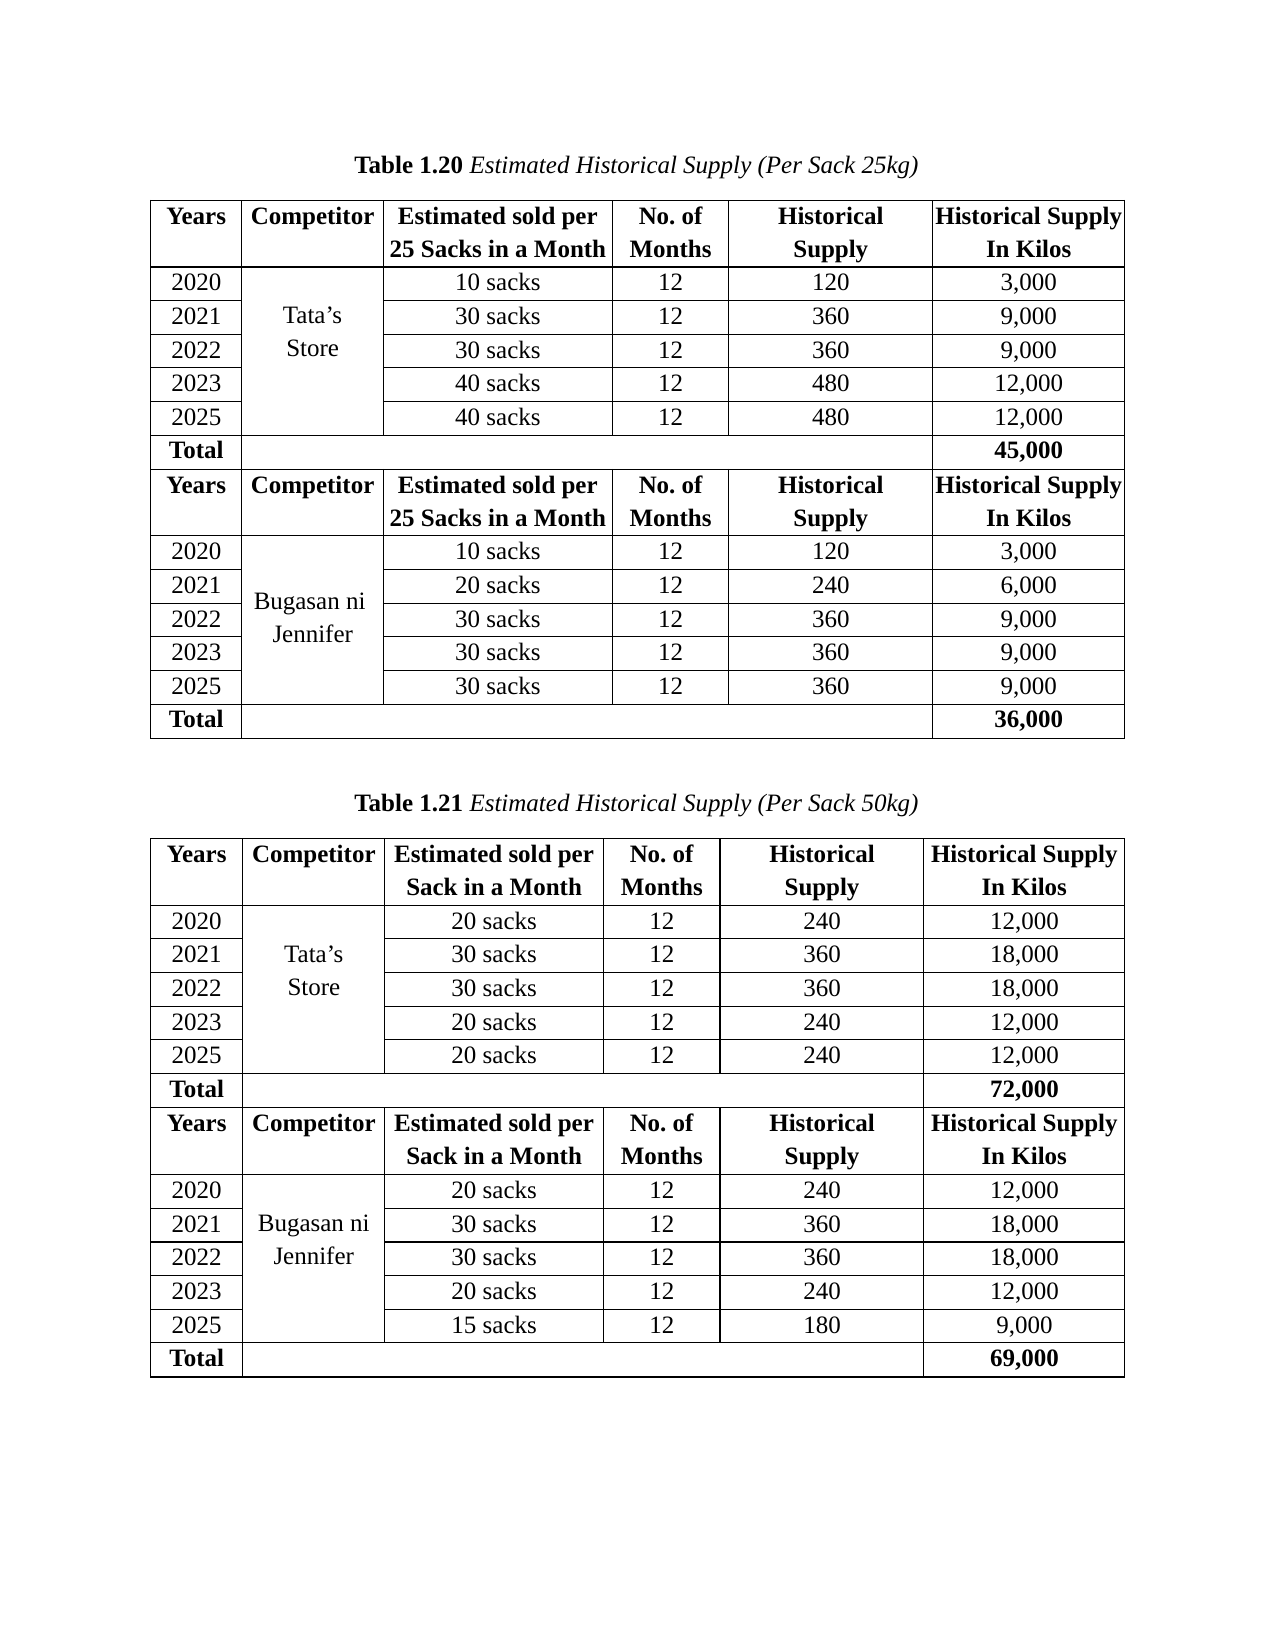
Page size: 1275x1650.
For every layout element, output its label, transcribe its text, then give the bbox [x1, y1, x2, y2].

table_cell 9,000 [933, 335, 1124, 367]
table_cell 40 sacks [384, 402, 612, 434]
table_cell 12 [604, 1209, 719, 1241]
table_cell 20 sacks [385, 1040, 603, 1073]
text Table 1.20 Estimated Historical Supply (Per Sack 25kg) [150, 150, 1125, 179]
table_cell Tata’s Store [243, 906, 384, 1073]
table_cell 20 sacks [385, 1276, 603, 1309]
table_cell 360 [721, 1209, 923, 1241]
table_cell Bugasan ni Jennifer [243, 1175, 384, 1342]
table_cell 2025 [151, 402, 241, 434]
table_cell 240 [721, 1040, 923, 1073]
table_cell Estimated sold per 25 Sacks in a Month [384, 470, 612, 535]
table_cell [243, 1074, 923, 1107]
table_cell 40 sacks [384, 368, 612, 401]
table_cell 2025 [151, 671, 241, 703]
table_cell 15 sacks [385, 1310, 603, 1342]
table_cell Total [151, 436, 241, 469]
table_cell No. of Months [604, 1108, 719, 1174]
table_cell 360 [729, 301, 932, 334]
table_cell 120 [729, 268, 932, 300]
table_cell 18,000 [924, 939, 1124, 972]
table_cell 12,000 [933, 402, 1124, 434]
table_header Historical Supply [729, 201, 932, 266]
table_header Estimated sold per Sack in a Month [385, 839, 603, 905]
table_cell 72,000 [924, 1074, 1124, 1107]
table_cell 12,000 [924, 1007, 1124, 1039]
table_cell Years [151, 1108, 242, 1174]
table_cell 12 [604, 939, 719, 972]
table_cell 12,000 [933, 368, 1124, 401]
table_cell Historical Supply [721, 1108, 923, 1174]
table_cell 30 sacks [384, 335, 612, 367]
text Table 1.21 Estimated Historical Supply (Per Sack 50kg) [150, 788, 1125, 817]
table_cell Competitor [243, 1108, 384, 1174]
table_cell 12 [613, 604, 728, 636]
table_header Competitor [242, 201, 383, 266]
table_cell Competitor [242, 470, 383, 535]
table_cell 2021 [151, 570, 241, 603]
table_cell Tata’s Store [242, 268, 383, 434]
table_cell 30 sacks [385, 973, 603, 1006]
table_cell 12 [604, 1243, 719, 1275]
table_cell 12 [604, 973, 719, 1006]
table_cell Historical Supply In Kilos [924, 1108, 1124, 1174]
table_cell Years [151, 470, 241, 535]
table_cell 360 [729, 671, 932, 703]
table_header Years [151, 839, 242, 905]
table_cell [242, 705, 932, 738]
table_cell 2023 [151, 637, 241, 670]
table_cell 2021 [151, 1209, 242, 1241]
table_cell 12 [613, 570, 728, 603]
table_cell 12 [604, 1040, 719, 1073]
table_cell 2020 [151, 906, 242, 938]
table_cell 45,000 [933, 436, 1124, 469]
table_header Historical Supply [721, 839, 923, 905]
table_cell 2025 [151, 1310, 242, 1342]
table_cell 30 sacks [385, 939, 603, 972]
table_cell 360 [721, 973, 923, 1006]
table_cell 240 [721, 1007, 923, 1039]
table_cell 2020 [151, 268, 241, 300]
table_cell Historical Supply [729, 470, 932, 535]
table_cell 20 sacks [385, 1007, 603, 1039]
table_cell 12 [613, 335, 728, 367]
table_cell Total [151, 1074, 242, 1107]
table_cell 240 [721, 1276, 923, 1309]
table_cell 3,000 [933, 536, 1124, 569]
table_cell 9,000 [933, 301, 1124, 334]
table_cell 6,000 [933, 570, 1124, 603]
table_cell 12 [613, 671, 728, 703]
table_cell 9,000 [924, 1310, 1124, 1342]
table_cell 12 [604, 1276, 719, 1309]
table_cell 30 sacks [384, 301, 612, 334]
table_cell 12 [604, 1310, 719, 1342]
table_cell 2022 [151, 604, 241, 636]
table_cell 20 sacks [385, 906, 603, 938]
table_cell 12 [604, 1007, 719, 1039]
table_cell 18,000 [924, 973, 1124, 1006]
table_header Competitor [243, 839, 384, 905]
table_cell 12 [613, 402, 728, 434]
table_cell 180 [721, 1310, 923, 1342]
table_cell Total [151, 1343, 242, 1376]
table_cell 2021 [151, 939, 242, 972]
table_cell [243, 1343, 923, 1376]
table_header No. of Months [613, 201, 728, 266]
table_cell 12 [613, 536, 728, 569]
table_cell 12 [613, 301, 728, 334]
table_cell 10 sacks [384, 536, 612, 569]
table_cell 30 sacks [385, 1243, 603, 1275]
table_cell 30 sacks [384, 671, 612, 703]
table_cell No. of Months [613, 470, 728, 535]
table_header Historical Supply In Kilos [933, 201, 1124, 266]
table_cell 2023 [151, 1007, 242, 1039]
table_cell 2025 [151, 1040, 242, 1073]
table_cell 360 [729, 604, 932, 636]
table_cell 36,000 [933, 705, 1124, 738]
table_cell 120 [729, 536, 932, 569]
table_cell 12 [613, 268, 728, 300]
table_cell Estimated sold per Sack in a Month [385, 1108, 603, 1174]
table_header Years [151, 201, 241, 266]
table_header Estimated sold per 25 Sacks in a Month [384, 201, 612, 266]
table_cell Historical Supply In Kilos [933, 470, 1124, 535]
table_cell 12 [613, 368, 728, 401]
table_cell 2020 [151, 536, 241, 569]
table_cell 18,000 [924, 1243, 1124, 1275]
table_cell 20 sacks [385, 1175, 603, 1208]
table_cell 18,000 [924, 1209, 1124, 1241]
table_cell 20 sacks [384, 570, 612, 603]
table_cell 480 [729, 402, 932, 434]
table_cell 360 [721, 939, 923, 972]
table_cell 12 [604, 906, 719, 938]
table_cell 3,000 [933, 268, 1124, 300]
table_cell 240 [721, 1175, 923, 1208]
table_cell 360 [721, 1243, 923, 1275]
table_cell Bugasan ni Jennifer [242, 536, 383, 703]
table_cell [242, 436, 932, 469]
table_cell 10 sacks [384, 268, 612, 300]
table_cell 240 [729, 570, 932, 603]
table_cell 12,000 [924, 1040, 1124, 1073]
table_cell 2022 [151, 335, 241, 367]
table_cell 30 sacks [384, 604, 612, 636]
table_cell 2023 [151, 1276, 242, 1309]
table_cell 2022 [151, 973, 242, 1006]
table_cell 2021 [151, 301, 241, 334]
table_cell 2023 [151, 368, 241, 401]
table_cell 2022 [151, 1243, 242, 1275]
table_cell 360 [729, 637, 932, 670]
table_cell 12,000 [924, 1276, 1124, 1309]
table_cell 9,000 [933, 604, 1124, 636]
table_header No. of Months [604, 839, 719, 905]
table_cell Total [151, 705, 241, 738]
table_cell 30 sacks [385, 1209, 603, 1241]
table_cell 12,000 [924, 906, 1124, 938]
table_cell 240 [721, 906, 923, 938]
table_header Historical Supply In Kilos [924, 839, 1124, 905]
table_cell 2020 [151, 1175, 242, 1208]
table_cell 360 [729, 335, 932, 367]
table_cell 12,000 [924, 1175, 1124, 1208]
table_cell 30 sacks [384, 637, 612, 670]
table_cell 69,000 [924, 1343, 1124, 1376]
table_cell 9,000 [933, 671, 1124, 703]
table_cell 9,000 [933, 637, 1124, 670]
table_cell 480 [729, 368, 932, 401]
table_cell 12 [604, 1175, 719, 1208]
table_cell 12 [613, 637, 728, 670]
